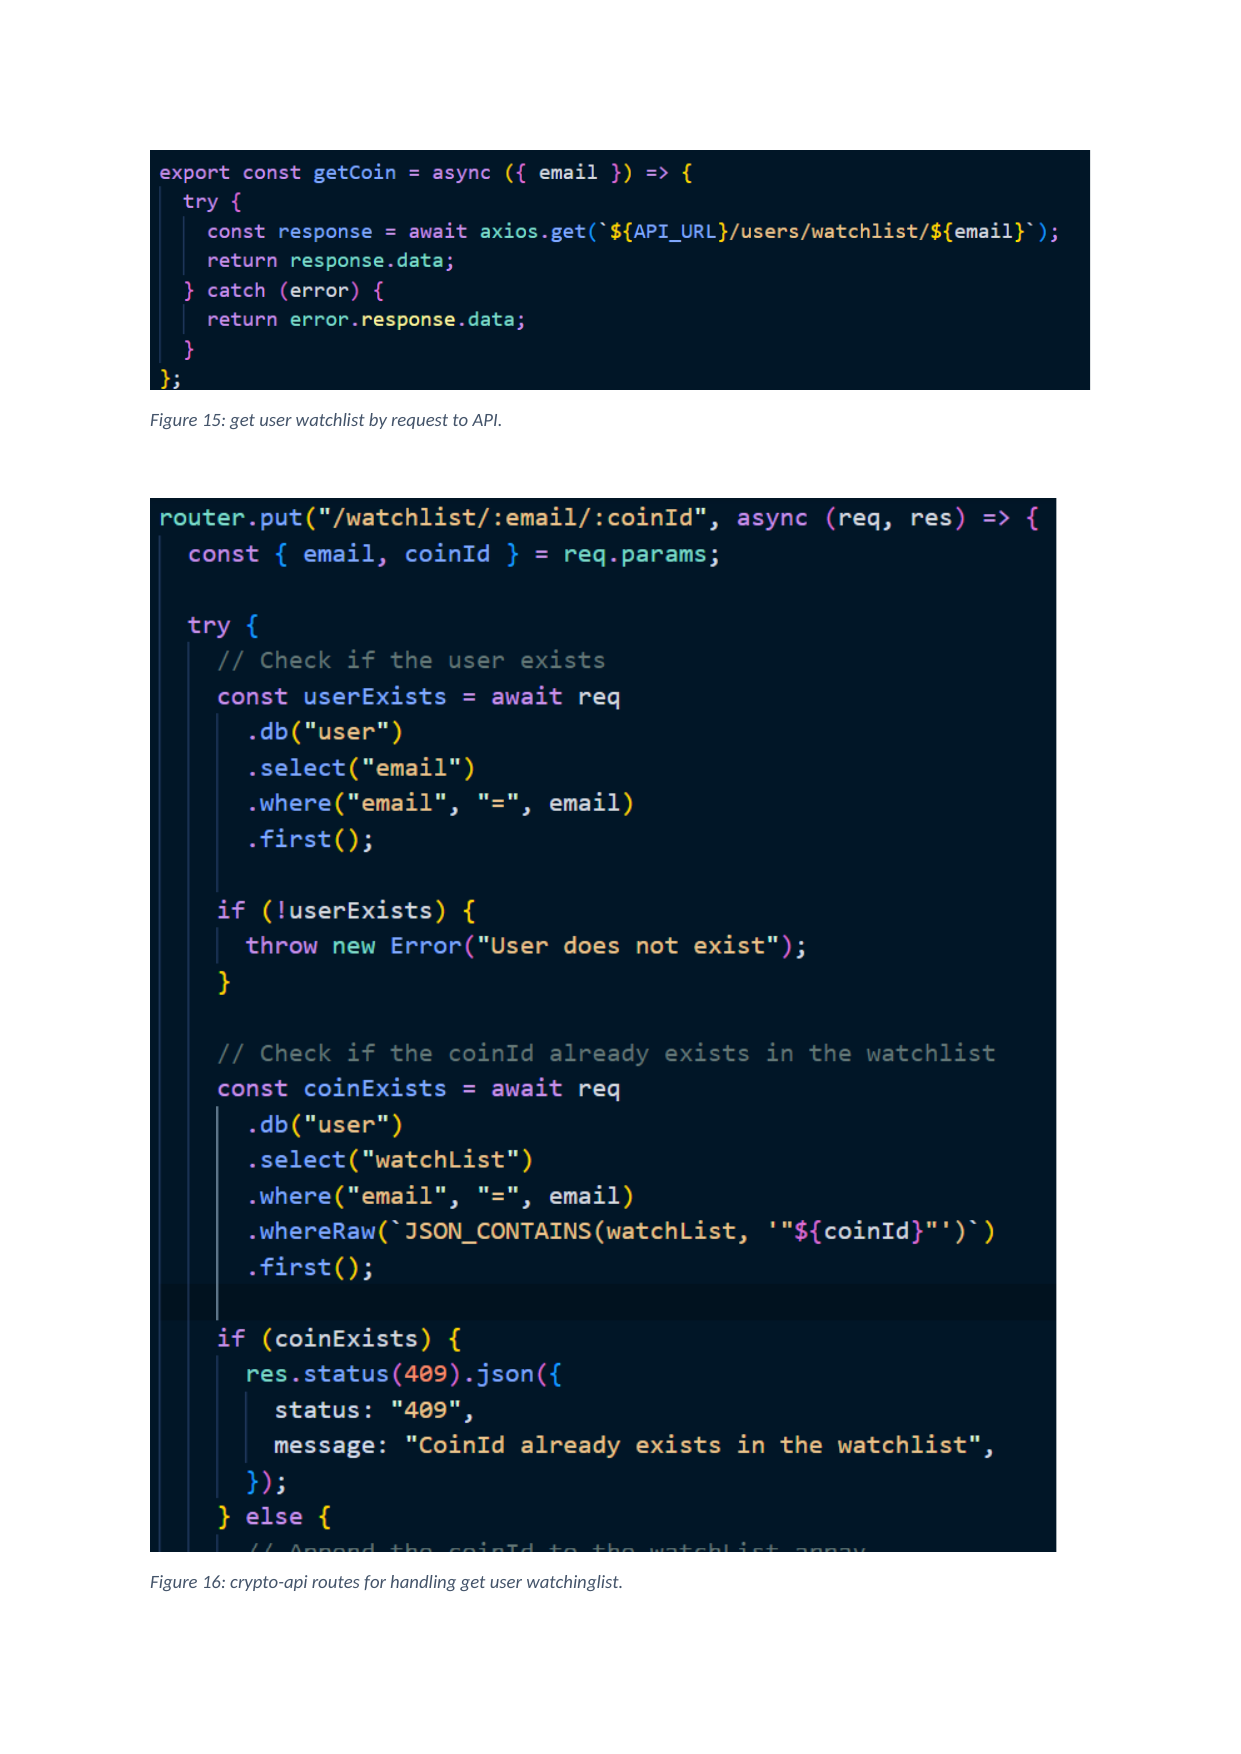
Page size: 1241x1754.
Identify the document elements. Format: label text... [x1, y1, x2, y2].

picture [150, 150, 1091, 390]
text Figure 15: get user watchlist by request to API. [150, 408, 1090, 431]
text Figure 16: crypto-api routes for handling get user watchinglist. [150, 1570, 1090, 1593]
picture [150, 498, 1057, 1552]
